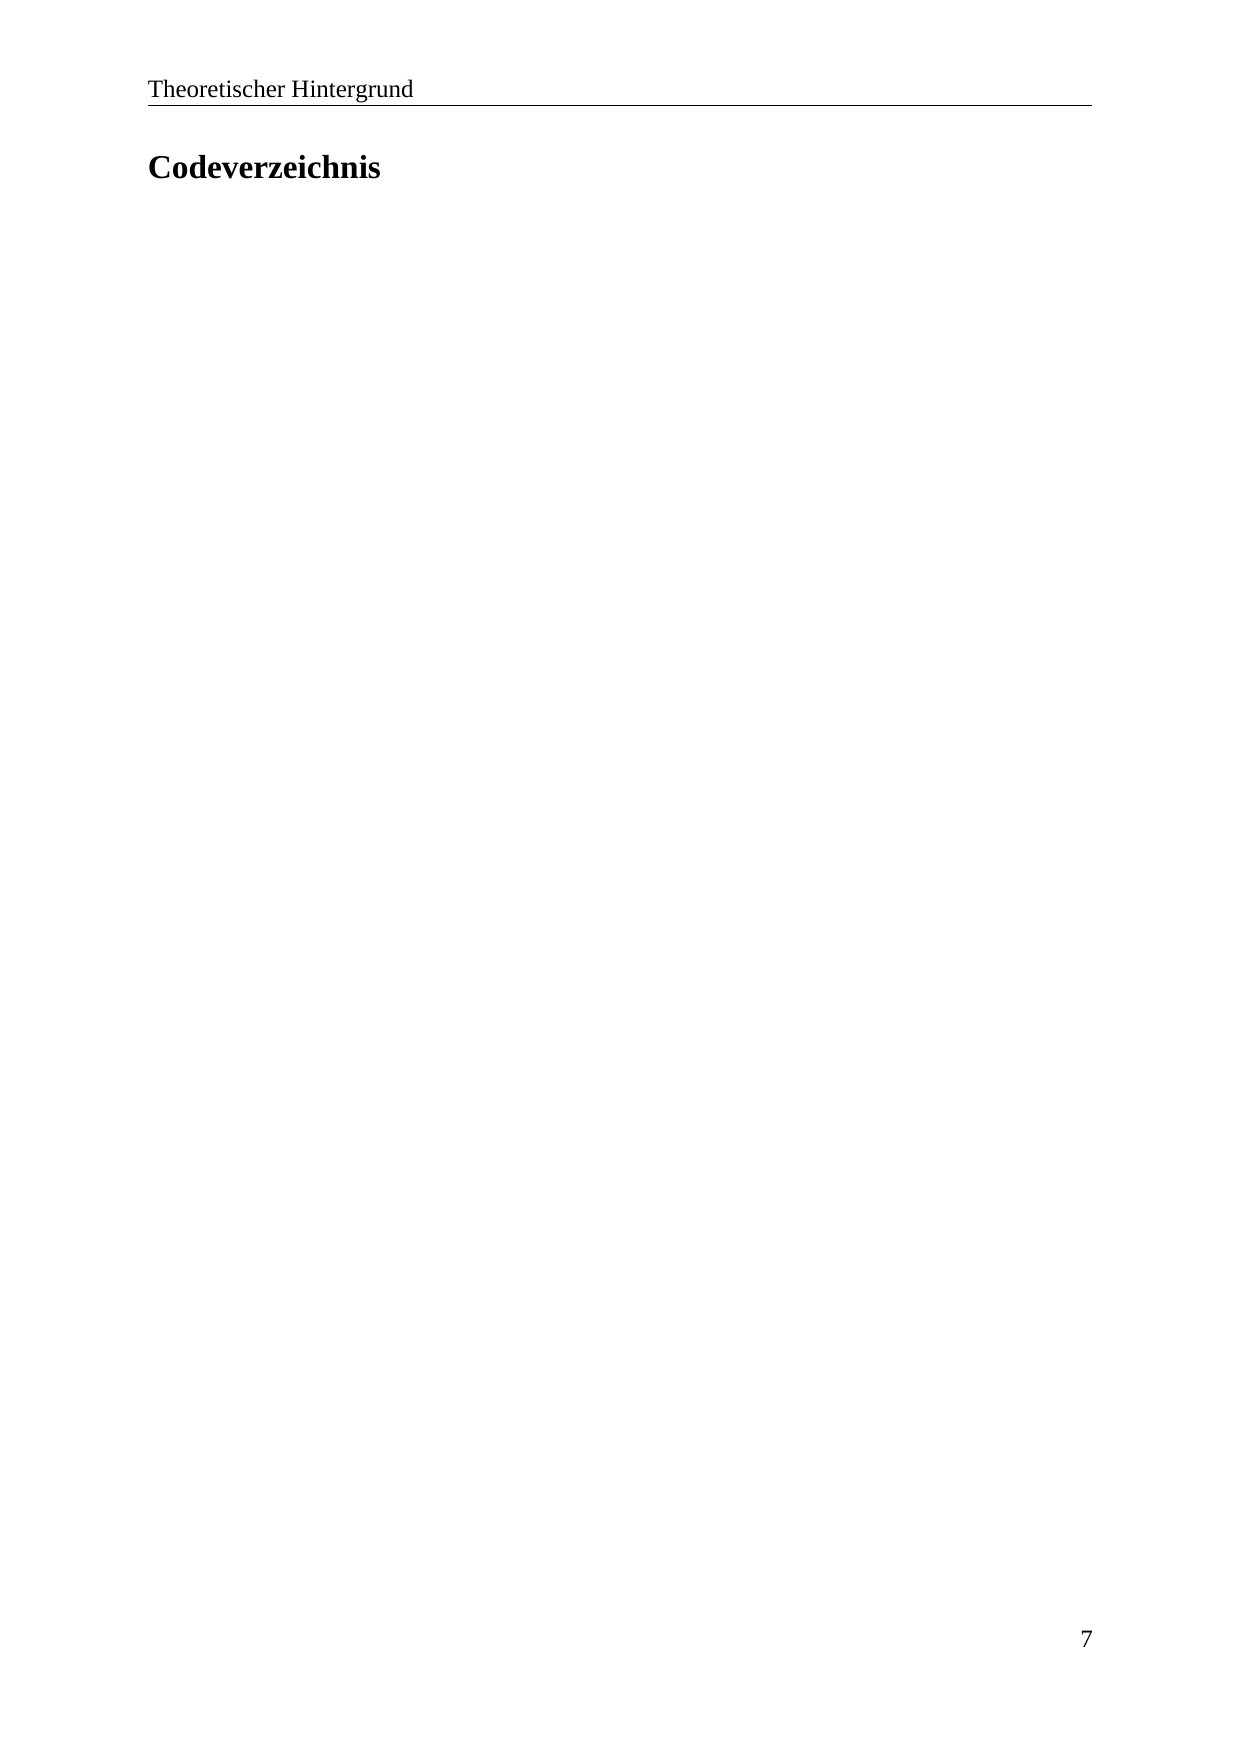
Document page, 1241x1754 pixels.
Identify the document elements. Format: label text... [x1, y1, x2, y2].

subtitle Codeverzeichnis [148, 148, 1092, 186]
